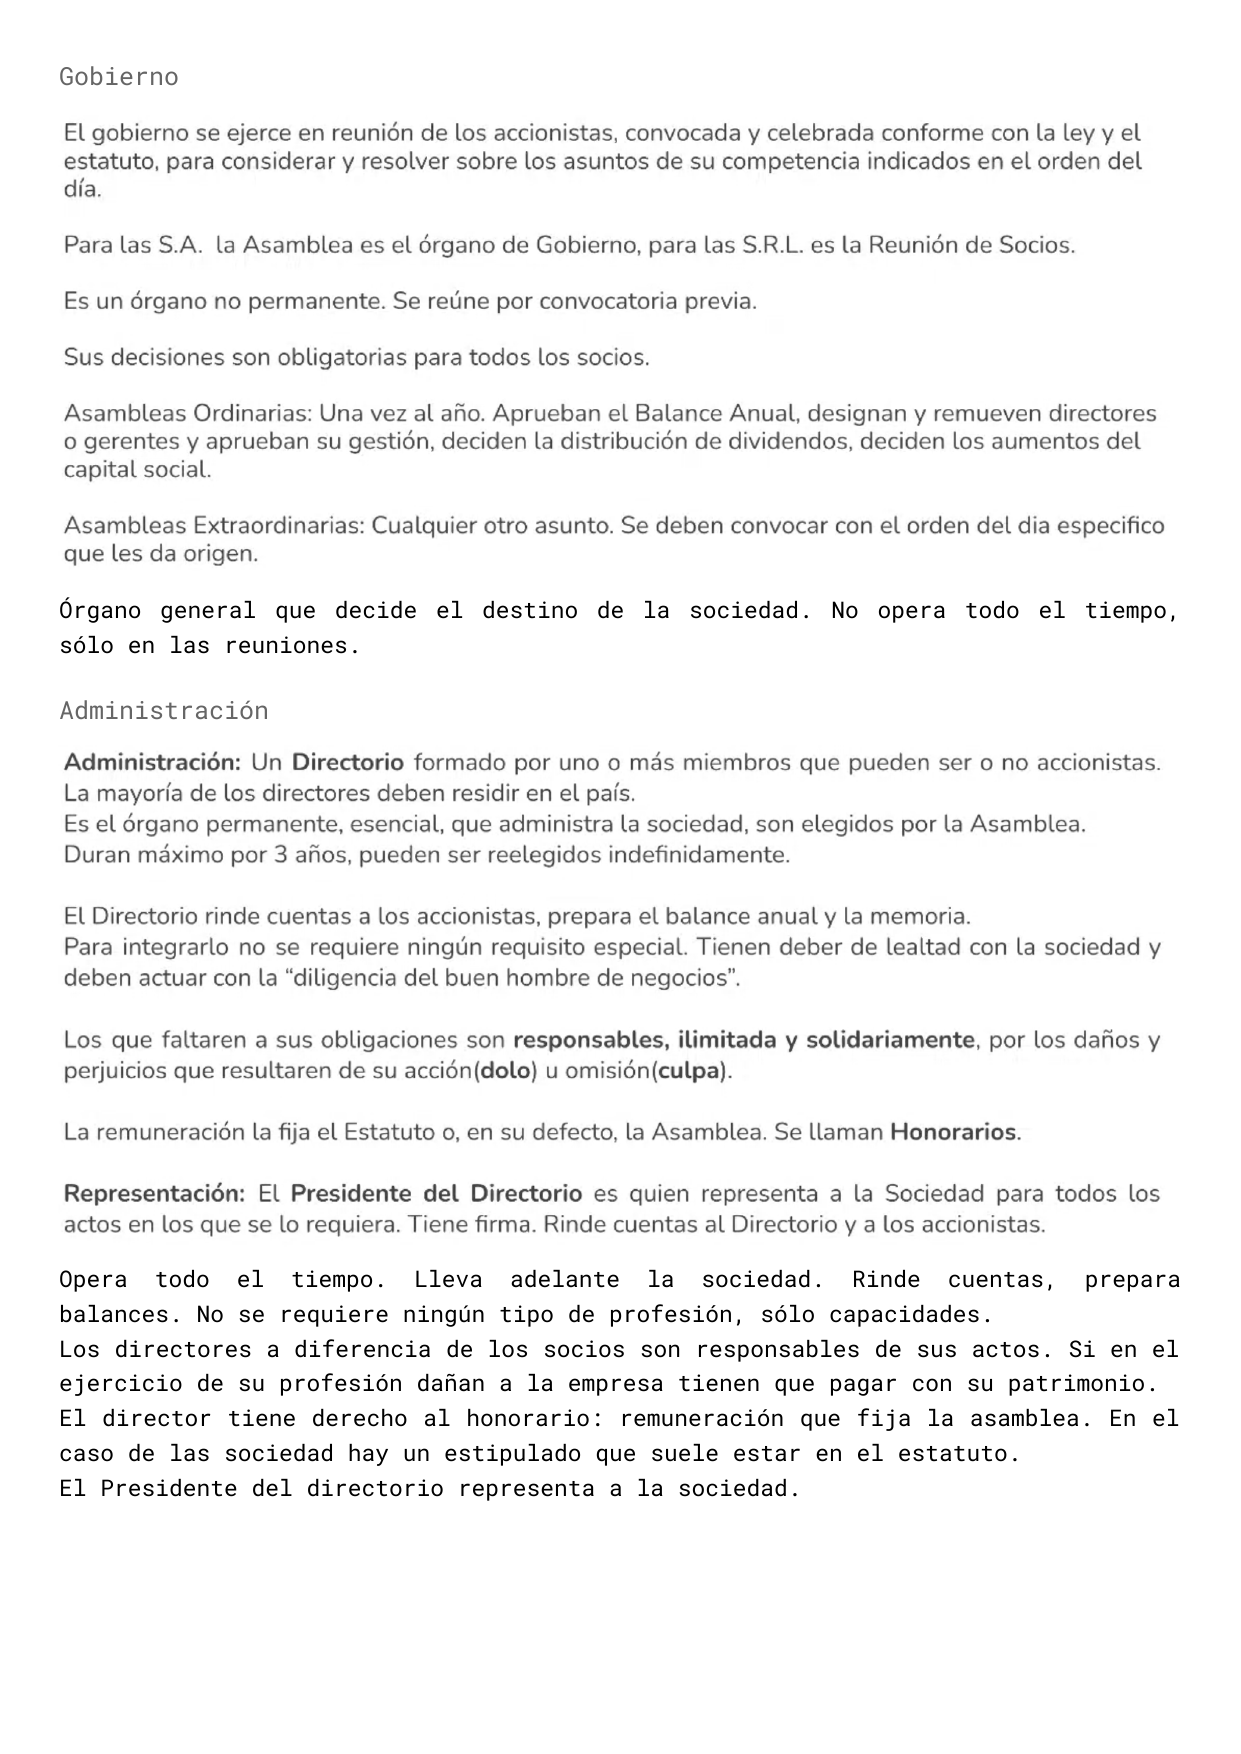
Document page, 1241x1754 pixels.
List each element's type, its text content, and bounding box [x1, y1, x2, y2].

picture [58, 734, 1182, 1260]
text Los directores a diferencia de los socios son responsables de sus actos. Si en el ejercicio de su profesión dañan a la empresa tienen que pagar con su patrimonio. [59, 1333, 1181, 1398]
text El Presidente del directorio representa a la sociedad. [59, 1472, 1181, 1502]
subtitle Administración [59, 693, 1181, 726]
subtitle Gobierno [59, 59, 1181, 92]
text Órgano general que decide el destino de la sociedad. No opera todo el tiempo, sólo en las reuniones. [59, 594, 1181, 659]
text Opera todo el tiempo. Lleva adelante la sociedad. Rinde cuentas, prepara balances. No se requiere ningún tipo de profesión, sólo capacidades. [59, 1264, 1181, 1329]
picture [58, 100, 1182, 590]
text El director tiene derecho al honorario: remuneración que fija la asamblea. En el caso de las sociedad hay un estipulado que suele estar en el estatuto. [59, 1402, 1181, 1467]
